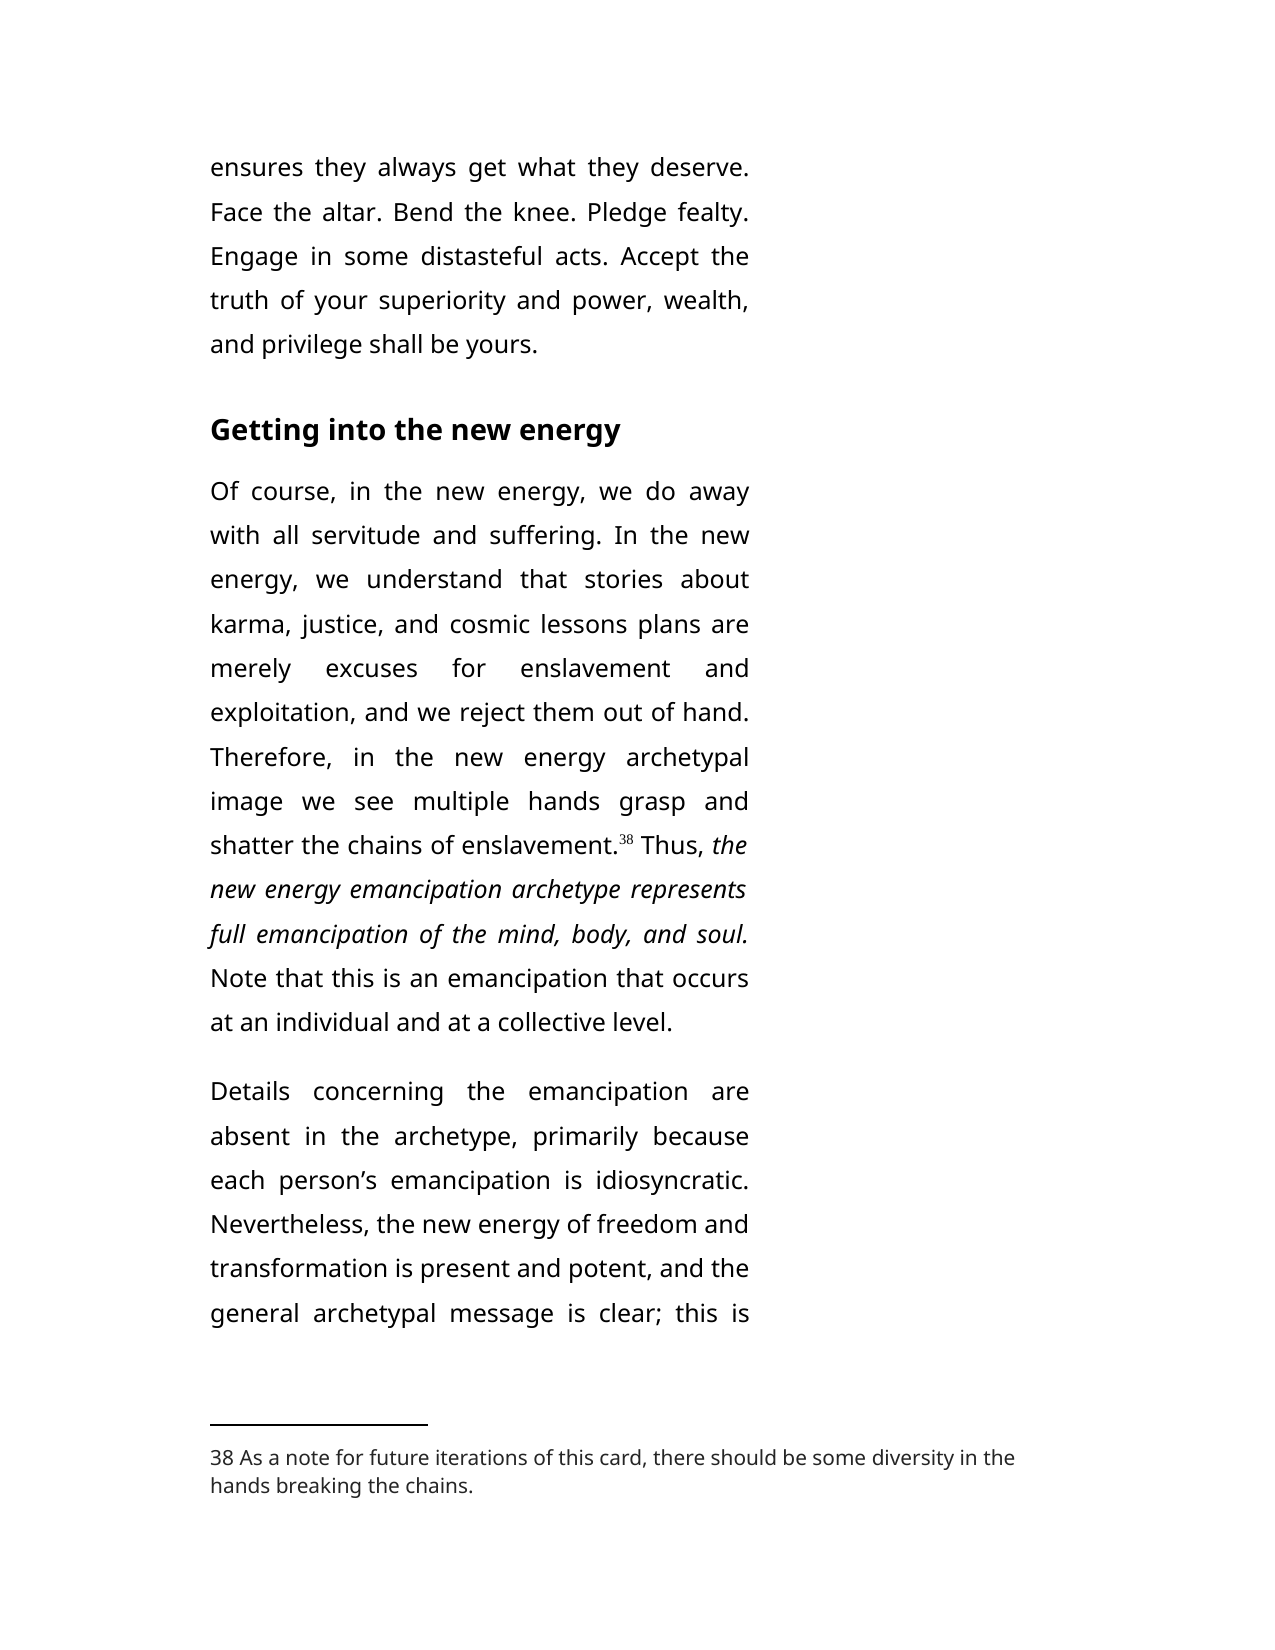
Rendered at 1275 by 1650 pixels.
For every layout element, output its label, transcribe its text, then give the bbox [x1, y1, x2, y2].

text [210, 150, 750, 361]
subtitle Getting into the new energy [210, 409, 750, 448]
text Of course, in the new energy, we do away with all servitude and suffering. In the new energy, we understand that stories about karma, justice, and cosmic lessons plans are merely excuses for enslavement and exploitation, and we reject them out of hand. Therefore, in the new energy archetypal image we see multiple hands grasp and shatter the chains of enslavement. Thus, the new energy emancipation archetype represents full emancipation of the mind, body, and soul. Note that this is an emancipation that occurs at an individual and at a collective level. [210, 473, 750, 1039]
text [210, 1074, 750, 1329]
